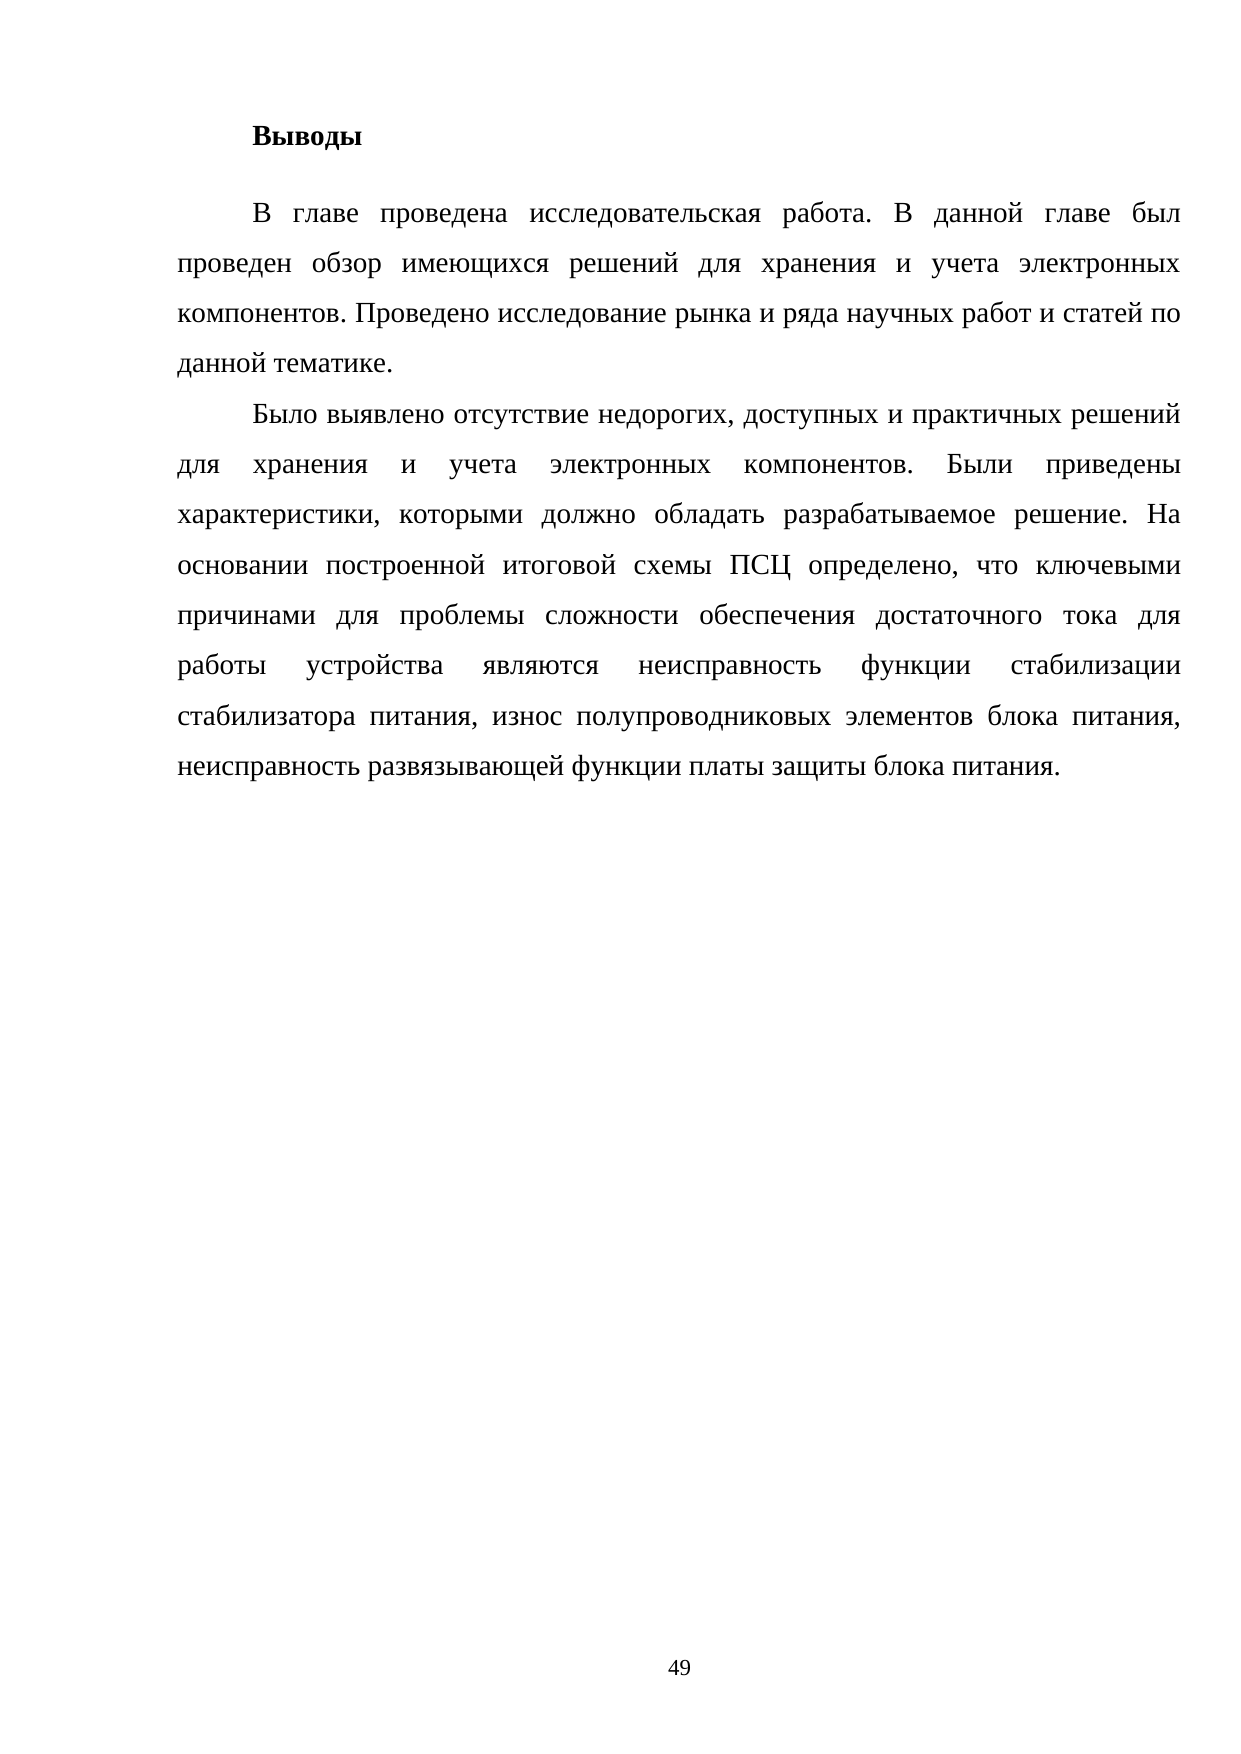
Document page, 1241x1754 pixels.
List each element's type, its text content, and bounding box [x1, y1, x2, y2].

text Выводы [251, 118, 1182, 152]
text В главе проведена исследовательская работа. В данной главе был проведен обзор имеющихся решений для хранения и учета электронных компонентов. Проведено исследование рынка и ряда научных работ и статей по данной тематике. [177, 195, 1182, 379]
text Было выявлено отсутствие недорогих, доступных и практичных решений для хранения и учета электронных компонентов. Были приведены характеристики, которыми должно обладать разрабатываемое решение. На основании построенной итоговой схемы ПСЦ определено, что ключевыми причинами для проблемы сложности обеспечения достаточного тока для работы устройства являются неисправность функции стабилизации стабилизатора питания, износ полупроводниковых элементов блока питания, неисправность развязывающей функции платы защиты блока питания. [177, 396, 1182, 782]
